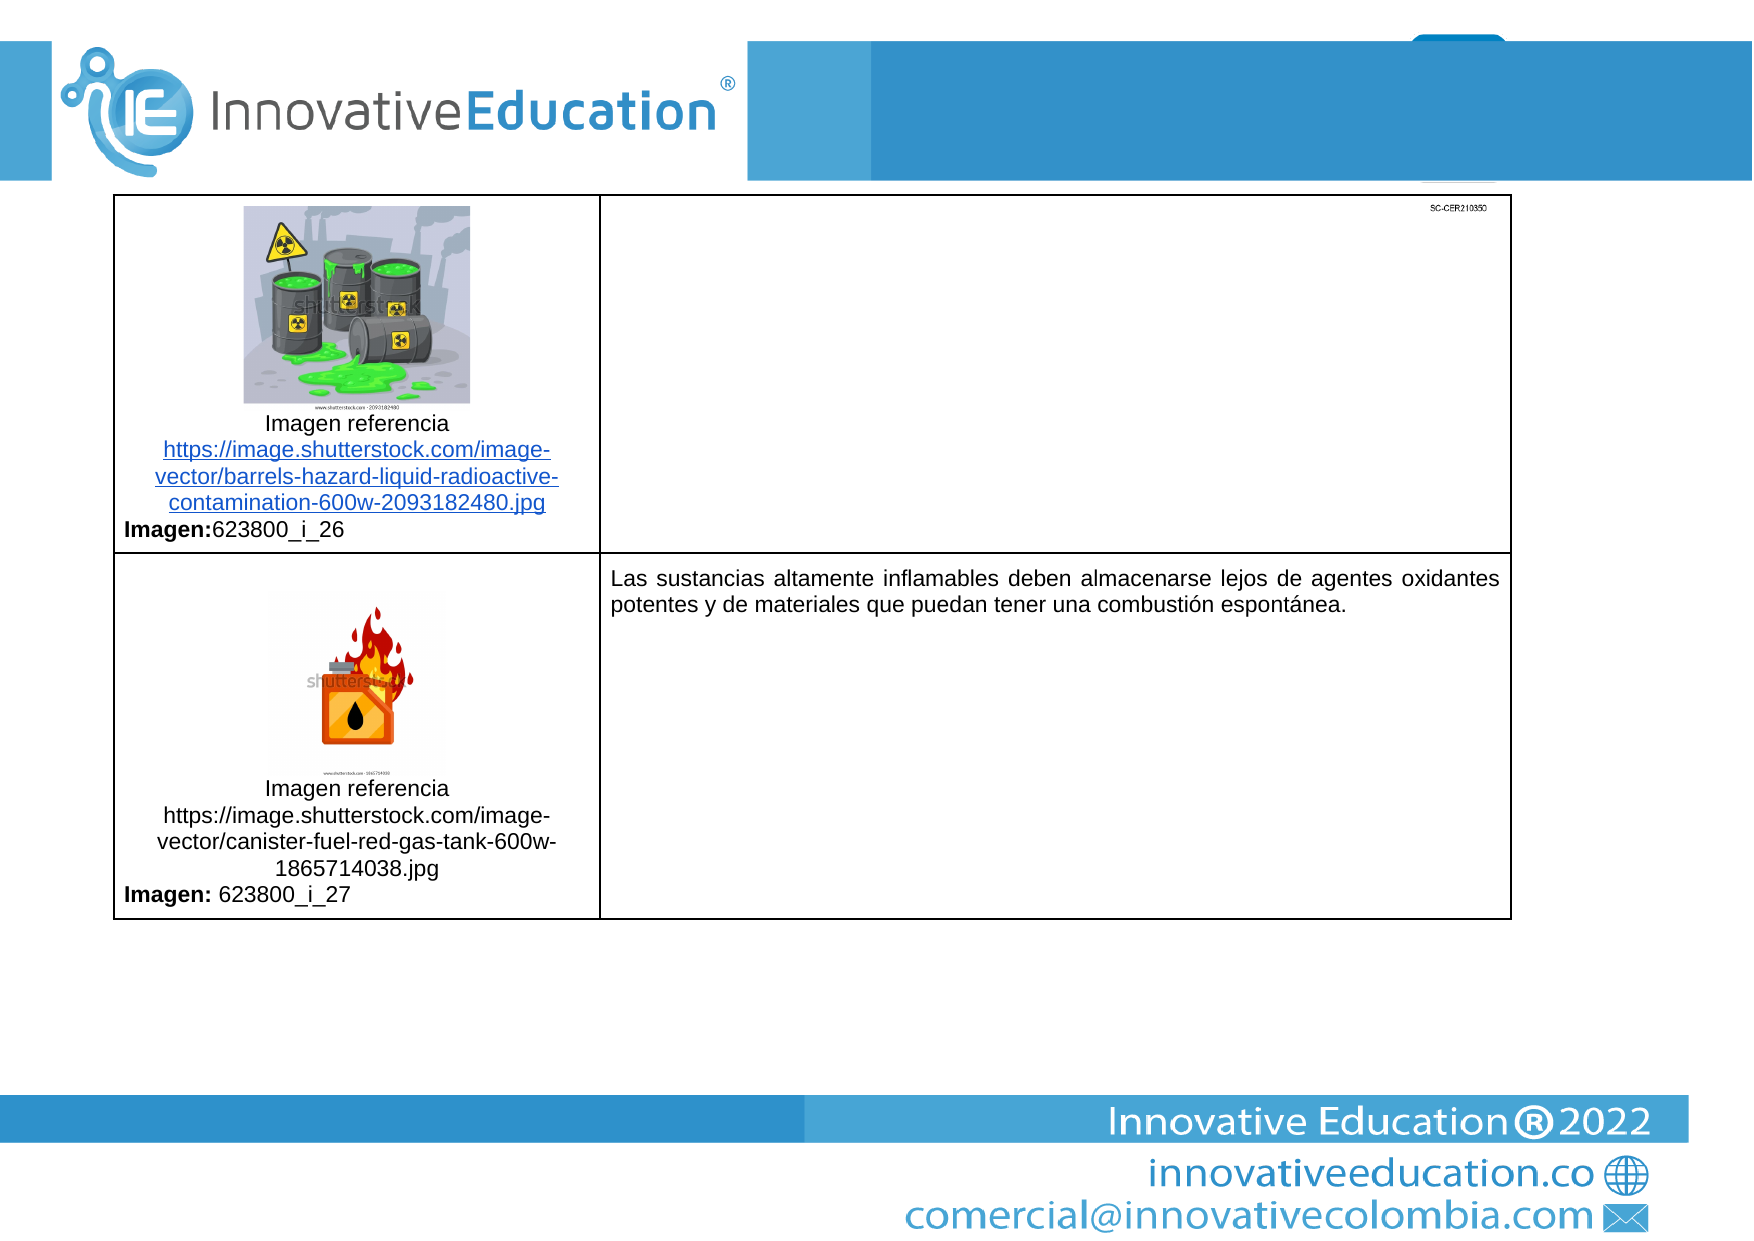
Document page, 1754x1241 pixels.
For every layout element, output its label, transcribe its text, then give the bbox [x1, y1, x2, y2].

table_cell Las sustancias altamente inflamables deben almacenarse lejos de agentes oxidantes potentes y de materiales que puedan tener una combustión espontánea. [601, 554, 1510, 918]
table_cell Los empleados deben dar cuenta de fugas, derrames o contenedores en mal estado. [601, 196, 1510, 552]
table_cell Imagen referencia https://image.shutterstock.com/image-vector/canister-fuel-red-gas-tank-600w-1865714038.jpg Imagen: 623800_i_27 [115, 554, 599, 918]
picture [243, 206, 471, 411]
picture [0, 28, 1752, 194]
picture [0, 1093, 1689, 1239]
picture [267, 591, 446, 776]
